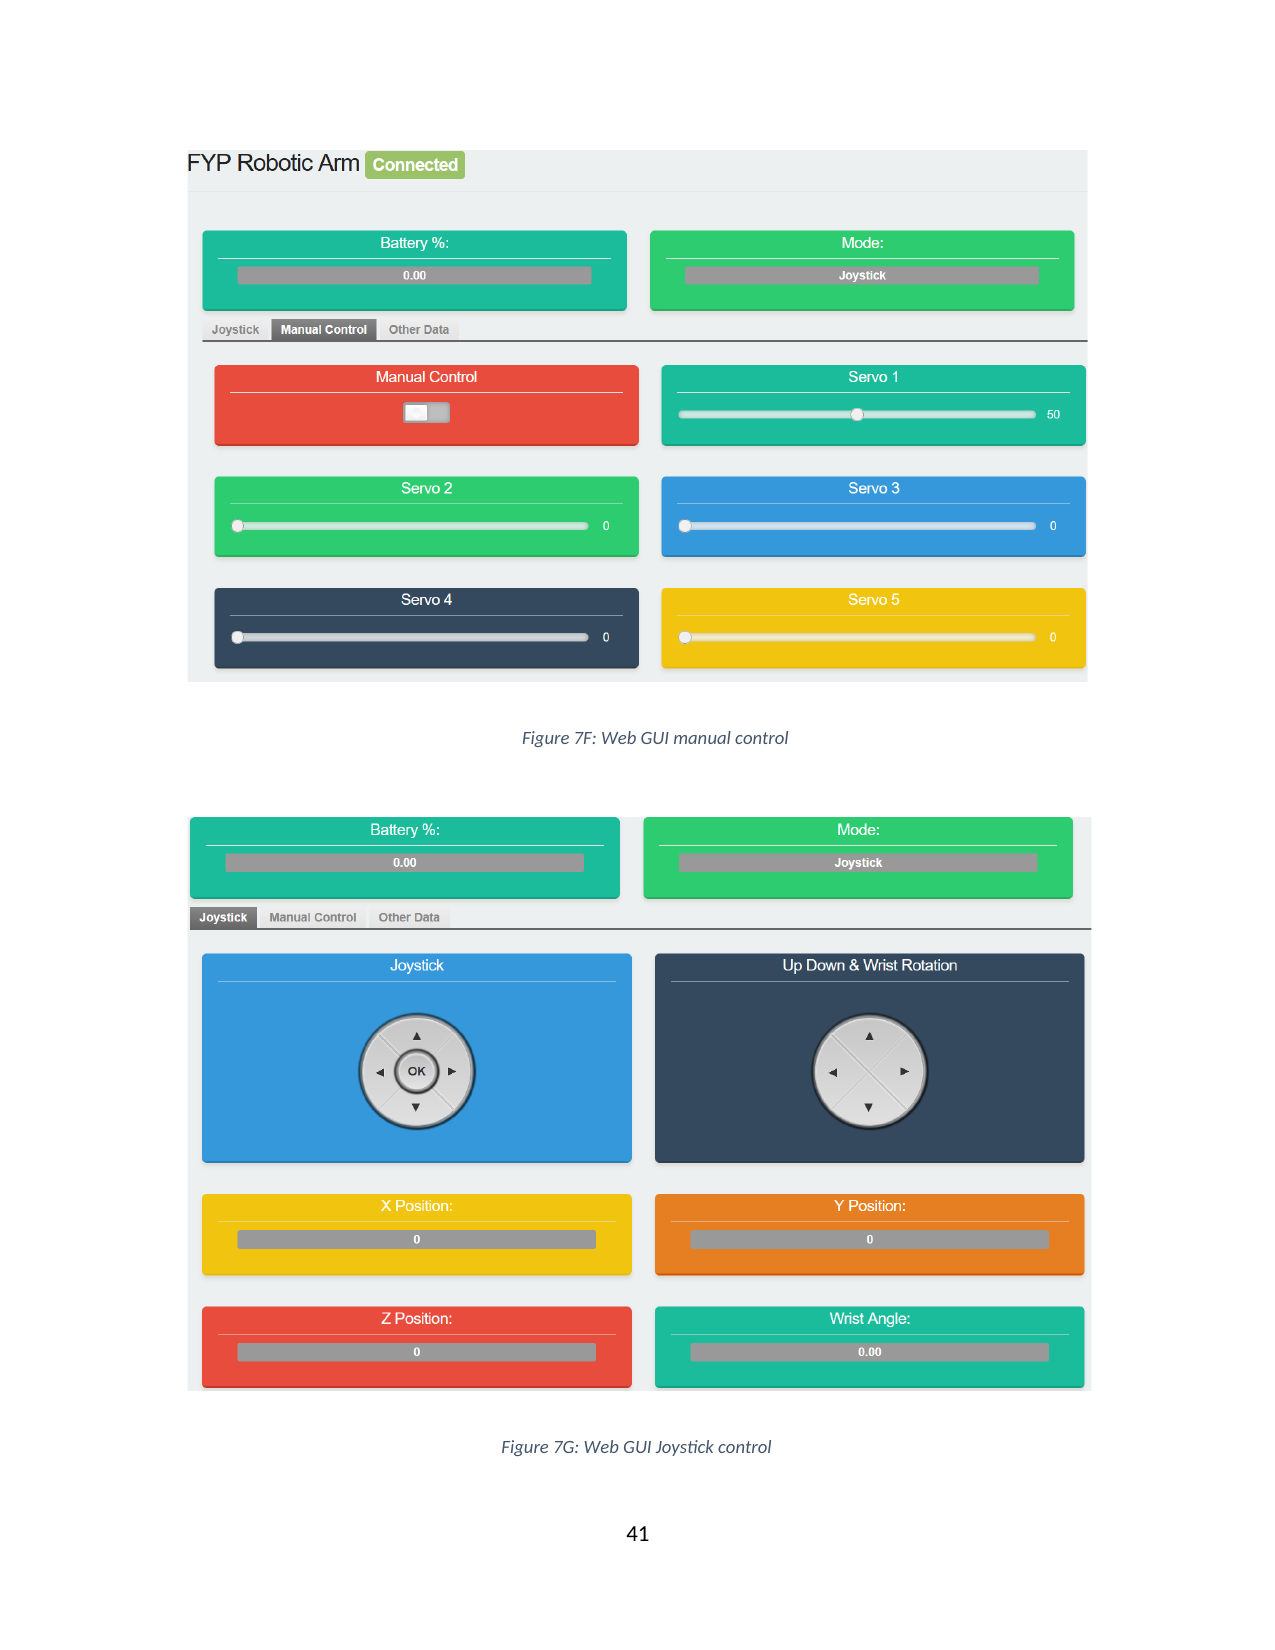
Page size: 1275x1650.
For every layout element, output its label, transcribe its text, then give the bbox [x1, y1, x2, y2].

picture [187, 817, 1092, 1391]
text Figure 7F: Web GUI manual control [187, 727, 1125, 749]
text Figure 7G: Web GUI Joystick control [150, 1436, 1125, 1458]
picture [187, 150, 1088, 682]
